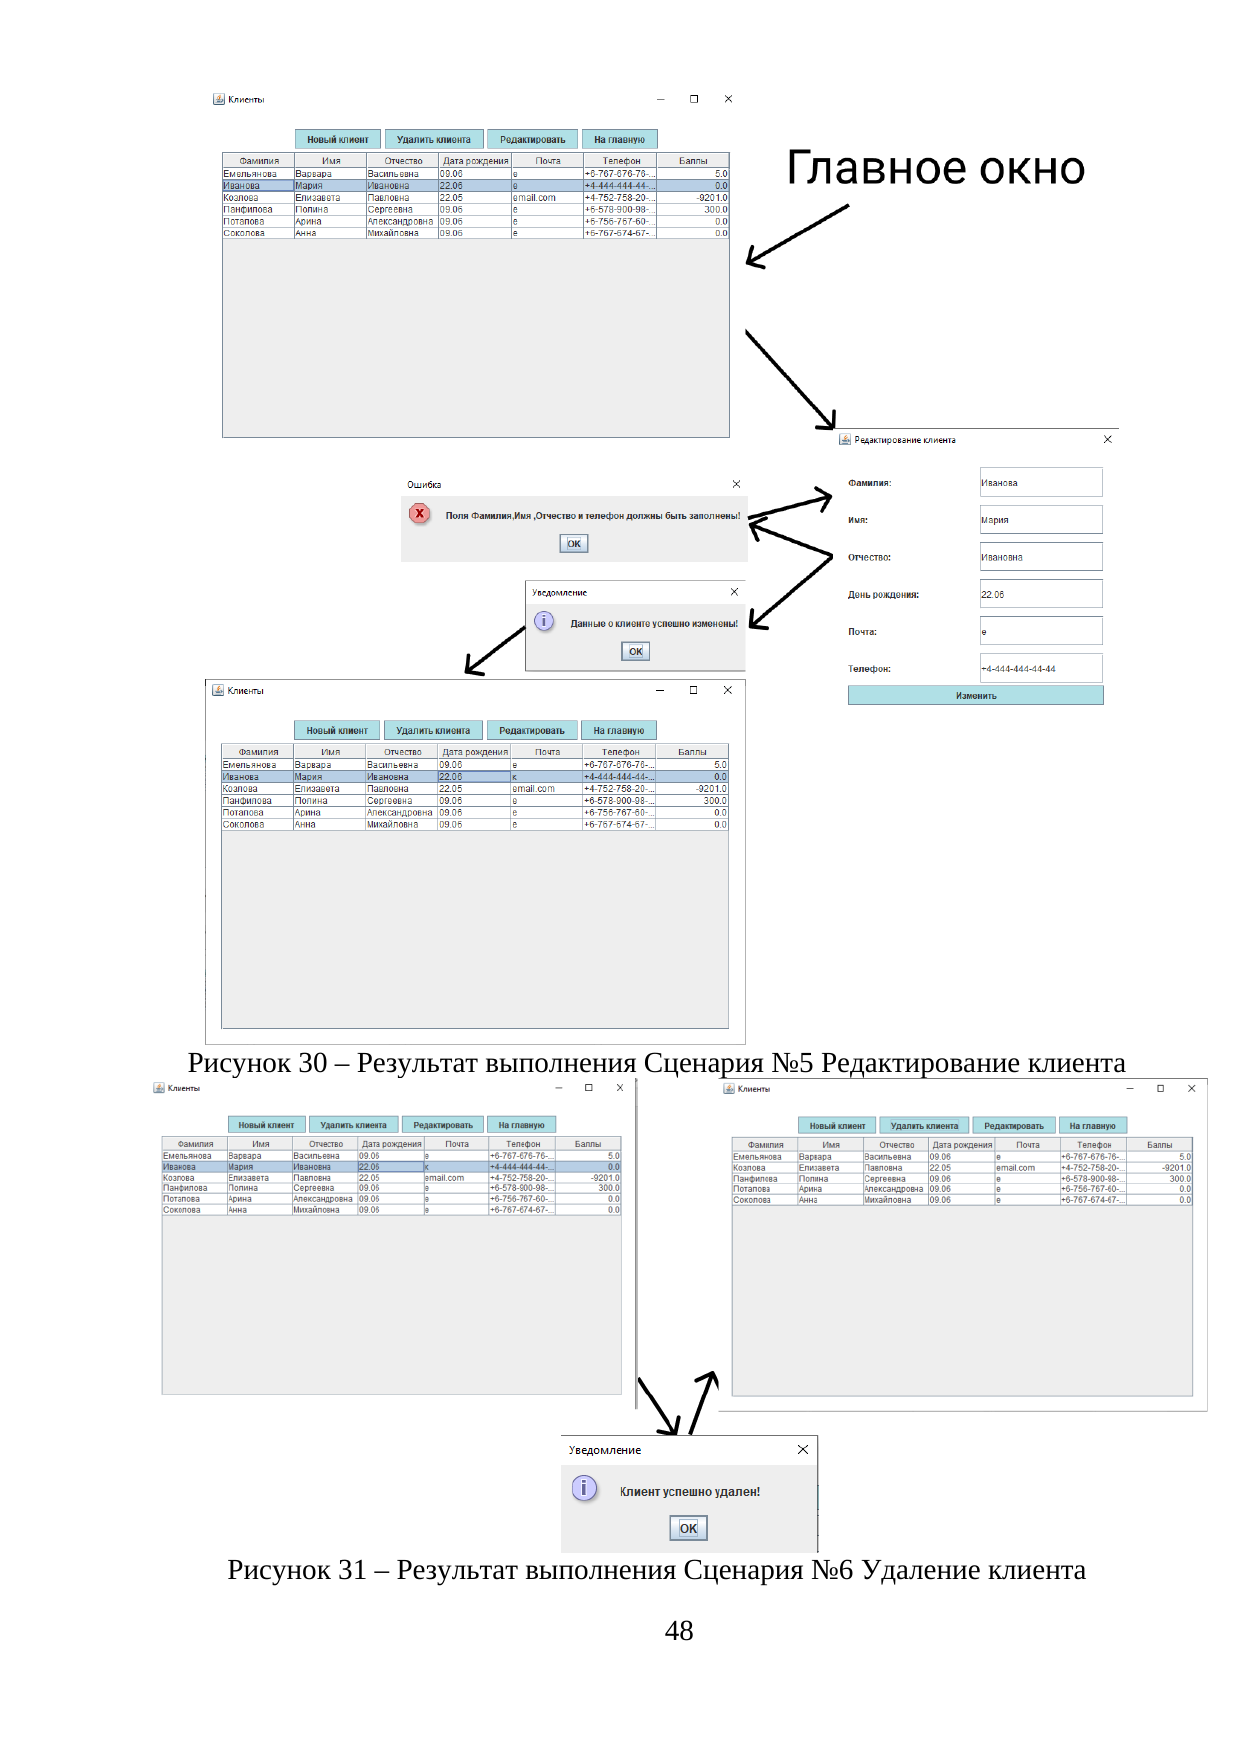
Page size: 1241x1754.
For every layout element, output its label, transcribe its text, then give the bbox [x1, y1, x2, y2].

picture [132, 1078, 1208, 1553]
text Рисунок 31 – Результат выполнения Сценария №6 Удаление клиента [133, 1553, 1181, 1586]
text Рисунок 30 – Результат выполнения Сценария №5 Редактирование клиента [133, 1045, 1181, 1078]
picture [194, 88, 1120, 1045]
